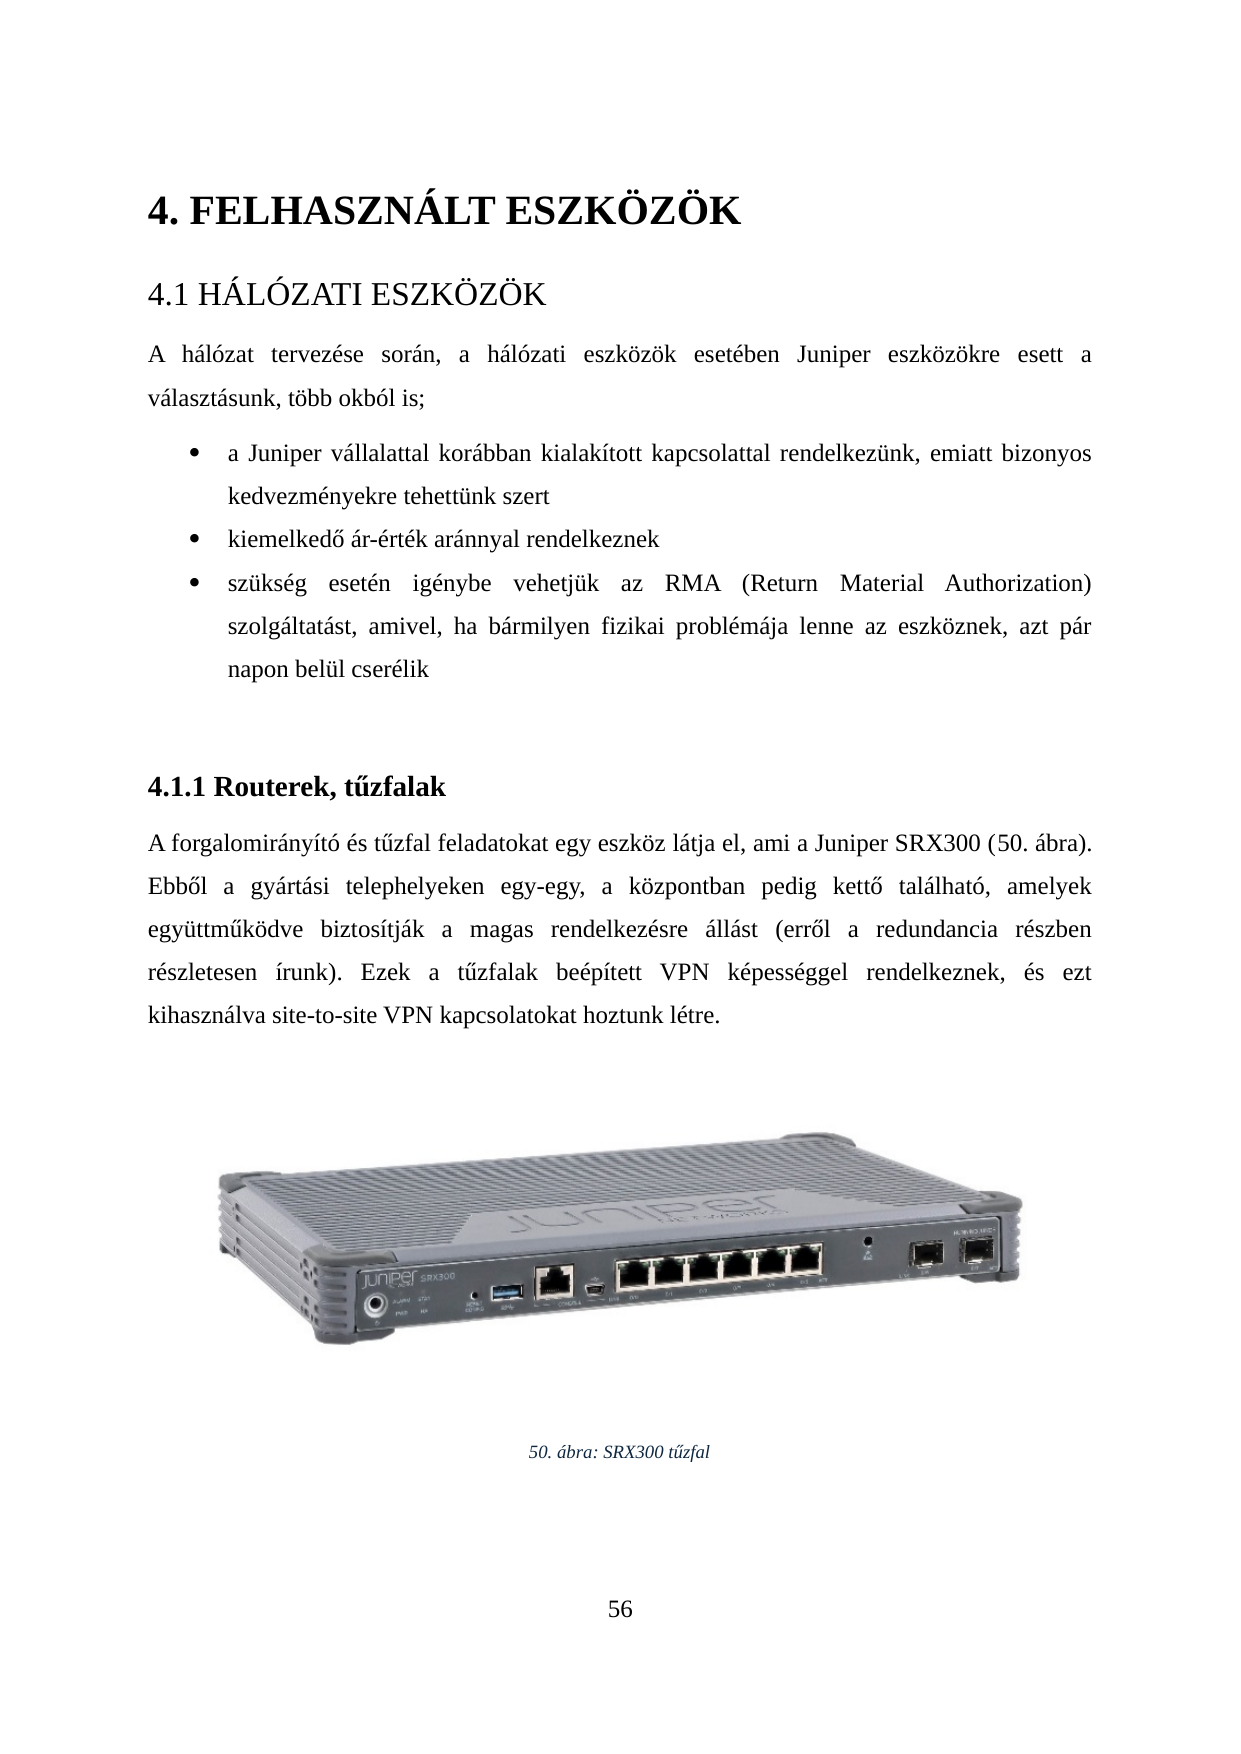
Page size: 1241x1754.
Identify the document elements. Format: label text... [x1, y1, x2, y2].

subtitle 4. Felhasznált eszközök [148, 185, 1092, 233]
list kiemelkedő ár-érték aránnyal rendelkeznek [190, 524, 1092, 553]
text A hálózat tervezése során, a hálózati eszközök esetében Juniper eszközökre esett a választásunk, több okból is; [148, 339, 1092, 411]
list szükség esetén igénybe vehetjük az RMA (Return Material Authorization) szolgáltatást, amivel, ha bármilyen fizikai problémája lenne az eszköznek, azt pár napon belül cserélik [190, 568, 1092, 683]
subtitle 4.1.1 Routerek, tűzfalak [148, 769, 1092, 803]
picture [174, 1056, 1066, 1414]
text 50. ábra: SRX300 tűzfal [148, 1441, 1092, 1462]
text A forgalomirányító és tűzfal feladatokat egy eszköz látja el, ami a Juniper SRX300 (50. ábra). Ebből a gyártási telephelyeken egy-egy, a központban pedig kettő található, amelyek együttműködve biztosítják a magas rendelkezésre állást (erről a redundancia részben részletesen írunk). Ezek a tűzfalak beépített VPN képességgel rendelkeznek, és ezt kihasználva site-to-site VPN kapcsolatokat hoztunk létre. [148, 828, 1092, 1029]
list a Juniper vállalattal korábban kialakított kapcsolattal rendelkezünk, emiatt bizonyos kedvezményekre tehettünk szert [190, 438, 1092, 510]
subtitle 4.1 HÁLÓZATI ESZKÖZÖK [148, 274, 1092, 312]
